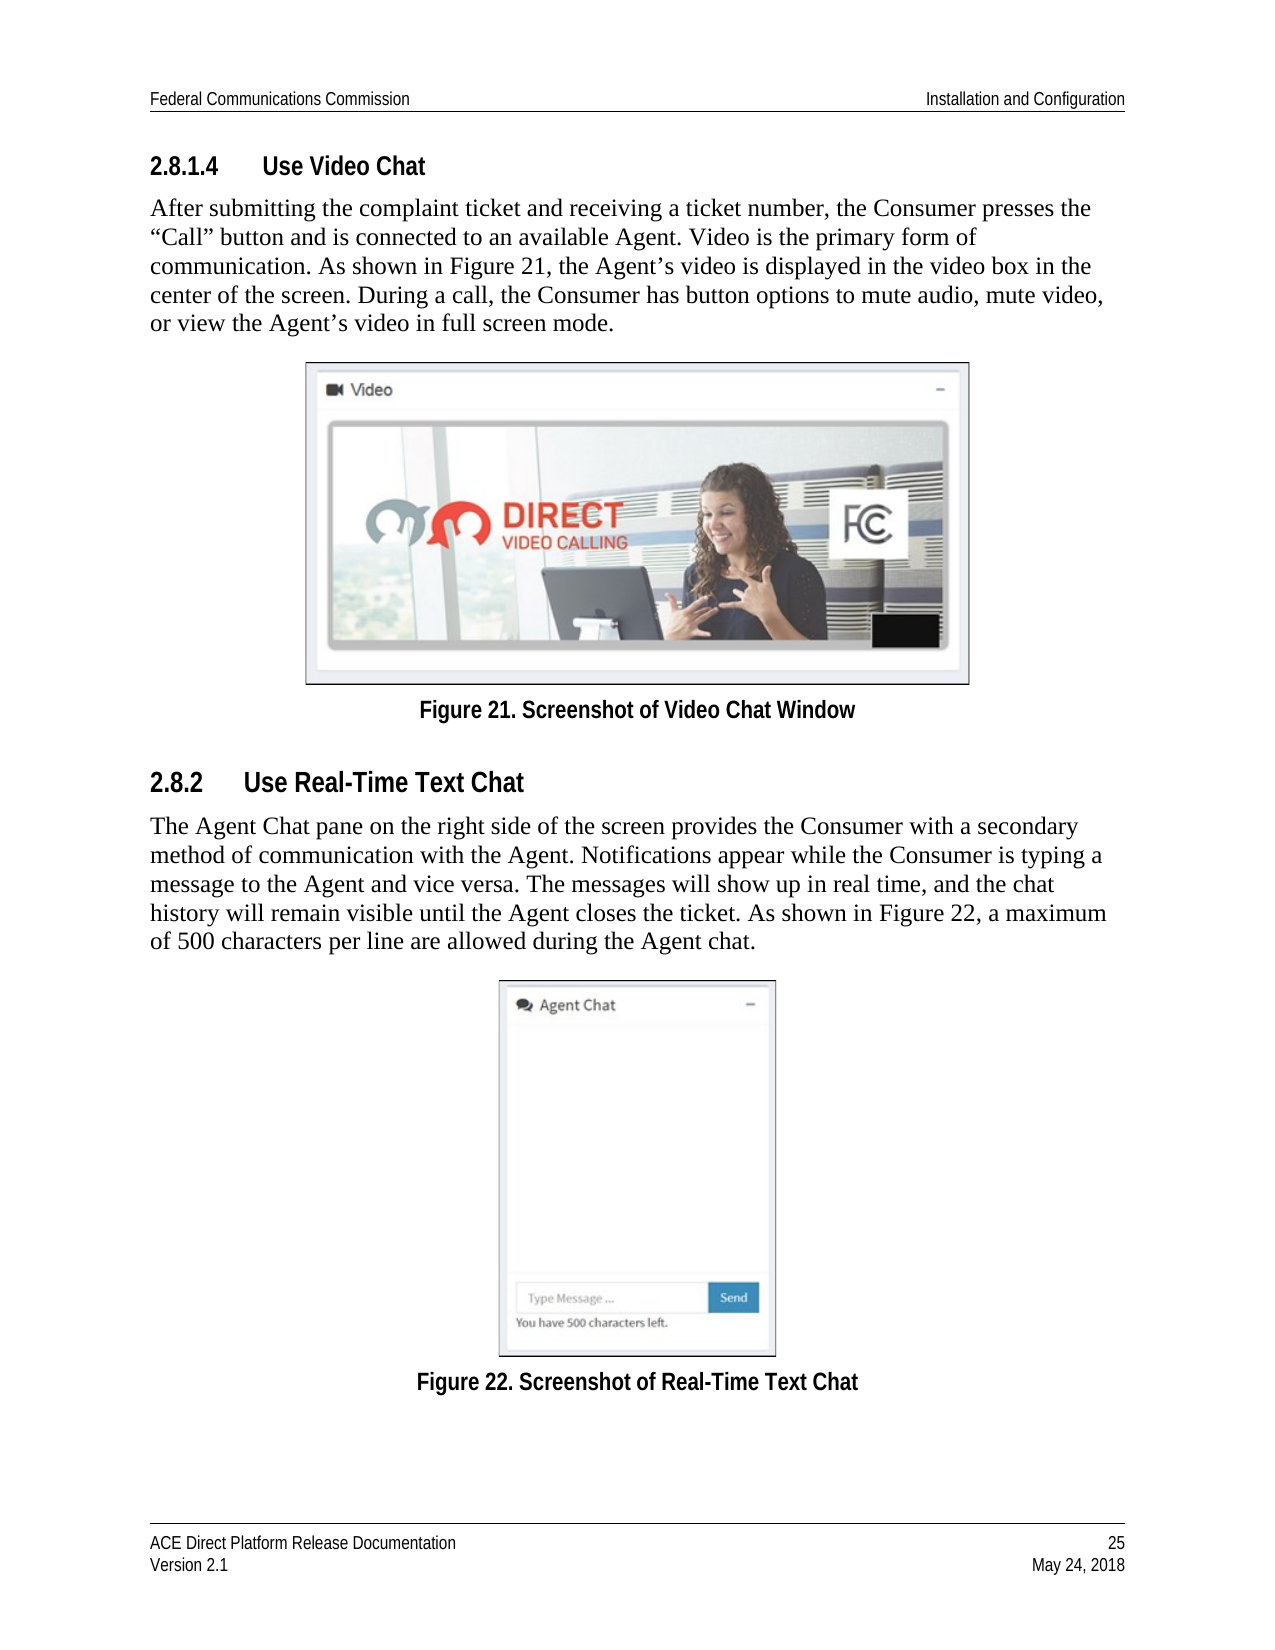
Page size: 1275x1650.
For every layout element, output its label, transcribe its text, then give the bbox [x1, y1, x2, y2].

subtitle Use Real-Time Text Chat [150, 766, 1125, 799]
text The Agent Chat pane on the right side of the screen provides the Consumer with a secondary method of communication with the Agent. Notifications appear while the Consumer is typing a message to the Agent and vice versa. The messages will show up in real time, and the chat history will remain visible until the Agent closes the ticket. As shown in Figure 22, a maximum of 500 characters per line are allowed during the Agent chat. [150, 811, 1125, 955]
picture [498, 980, 777, 1357]
picture [305, 362, 970, 685]
text After submitting the complaint ticket and receiving a ticket number, the Consumer presses the “Call” button and is connected to an available Agent. Video is the primary form of communication. As shown in Figure 21, the Agent’s video is displayed in the video box in the center of the screen. During a call, the Consumer has button options to mute audio, mute video, or view the Agent’s video in full screen mode. [150, 193, 1125, 337]
subtitle Use Video Chat [150, 150, 1125, 181]
